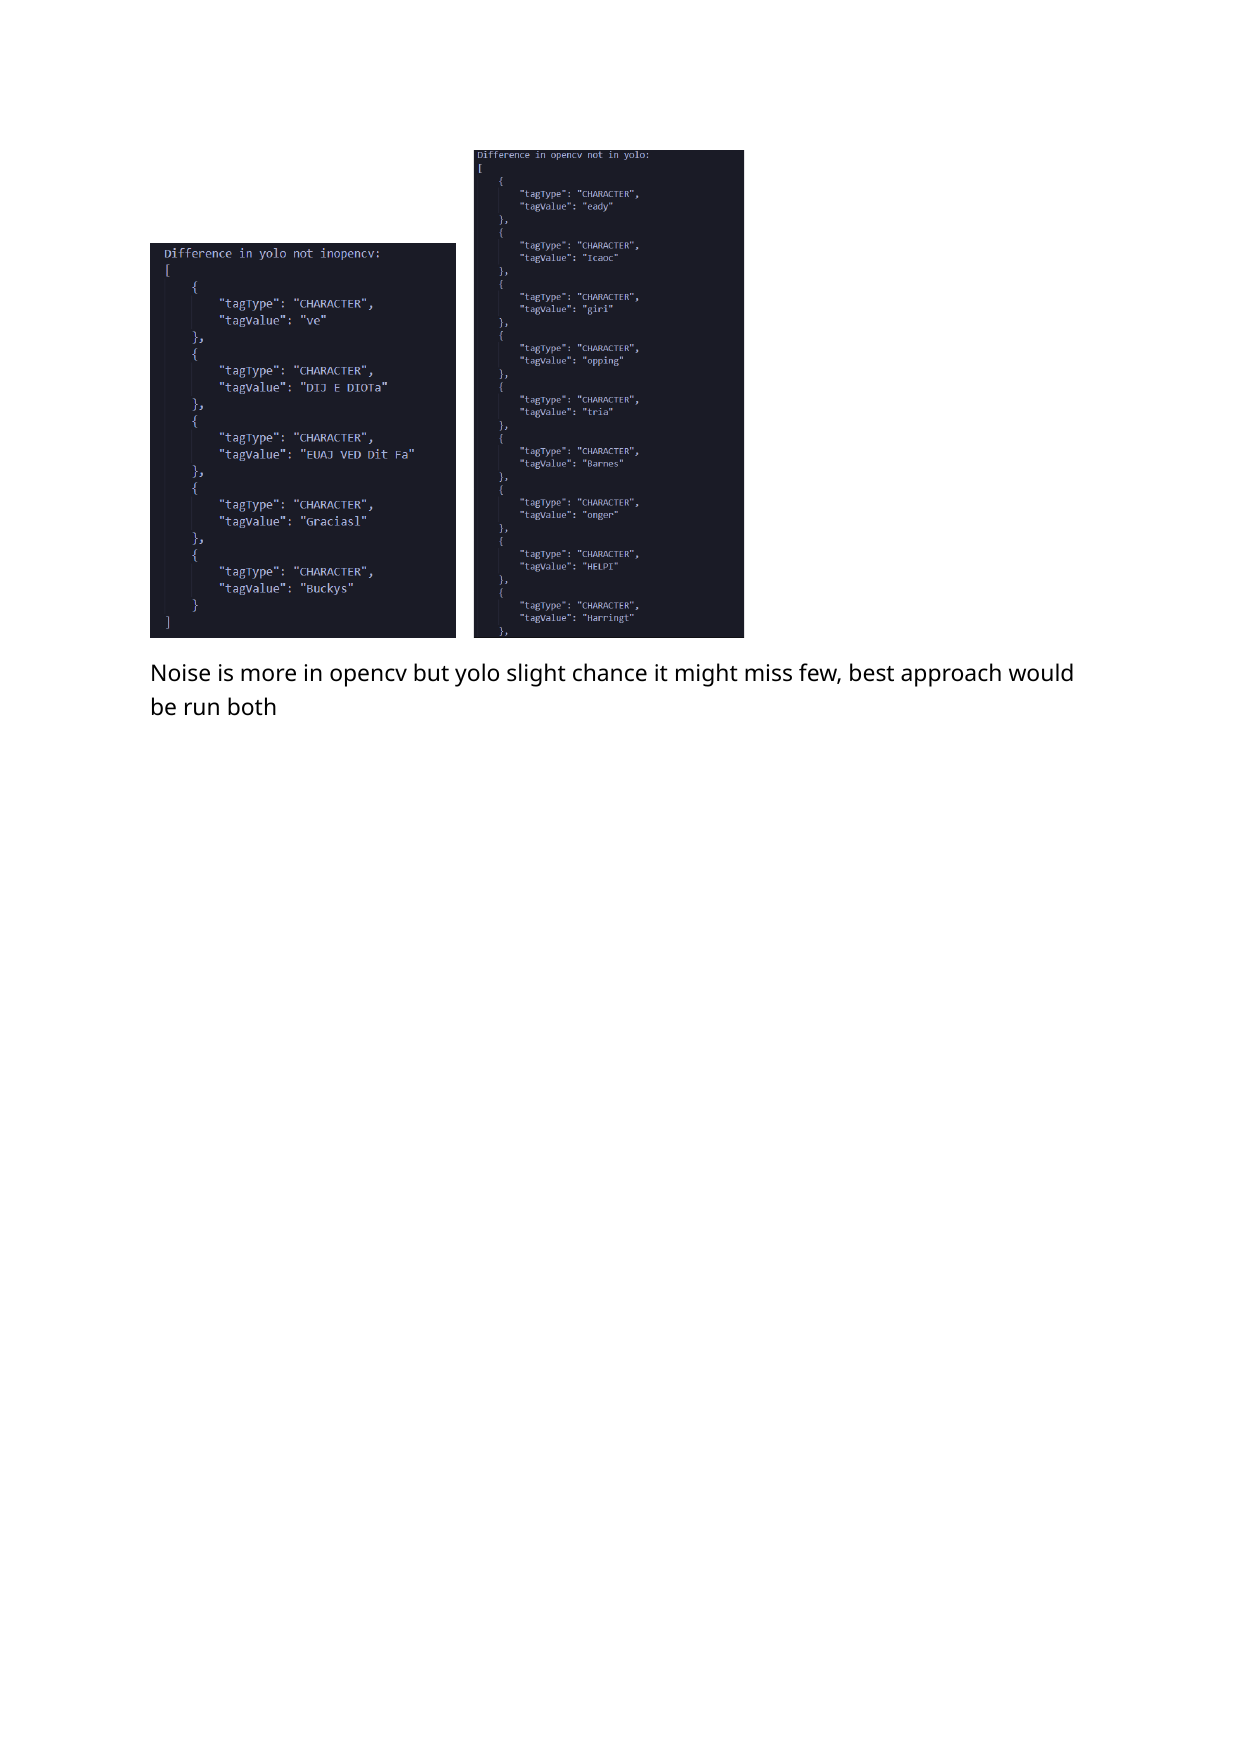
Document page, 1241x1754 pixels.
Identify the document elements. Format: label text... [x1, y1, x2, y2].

text Noise is more in opencv but yolo slight chance it might miss few, best approach would be run both [150, 657, 1090, 722]
picture [473, 150, 745, 638]
picture [150, 243, 456, 638]
